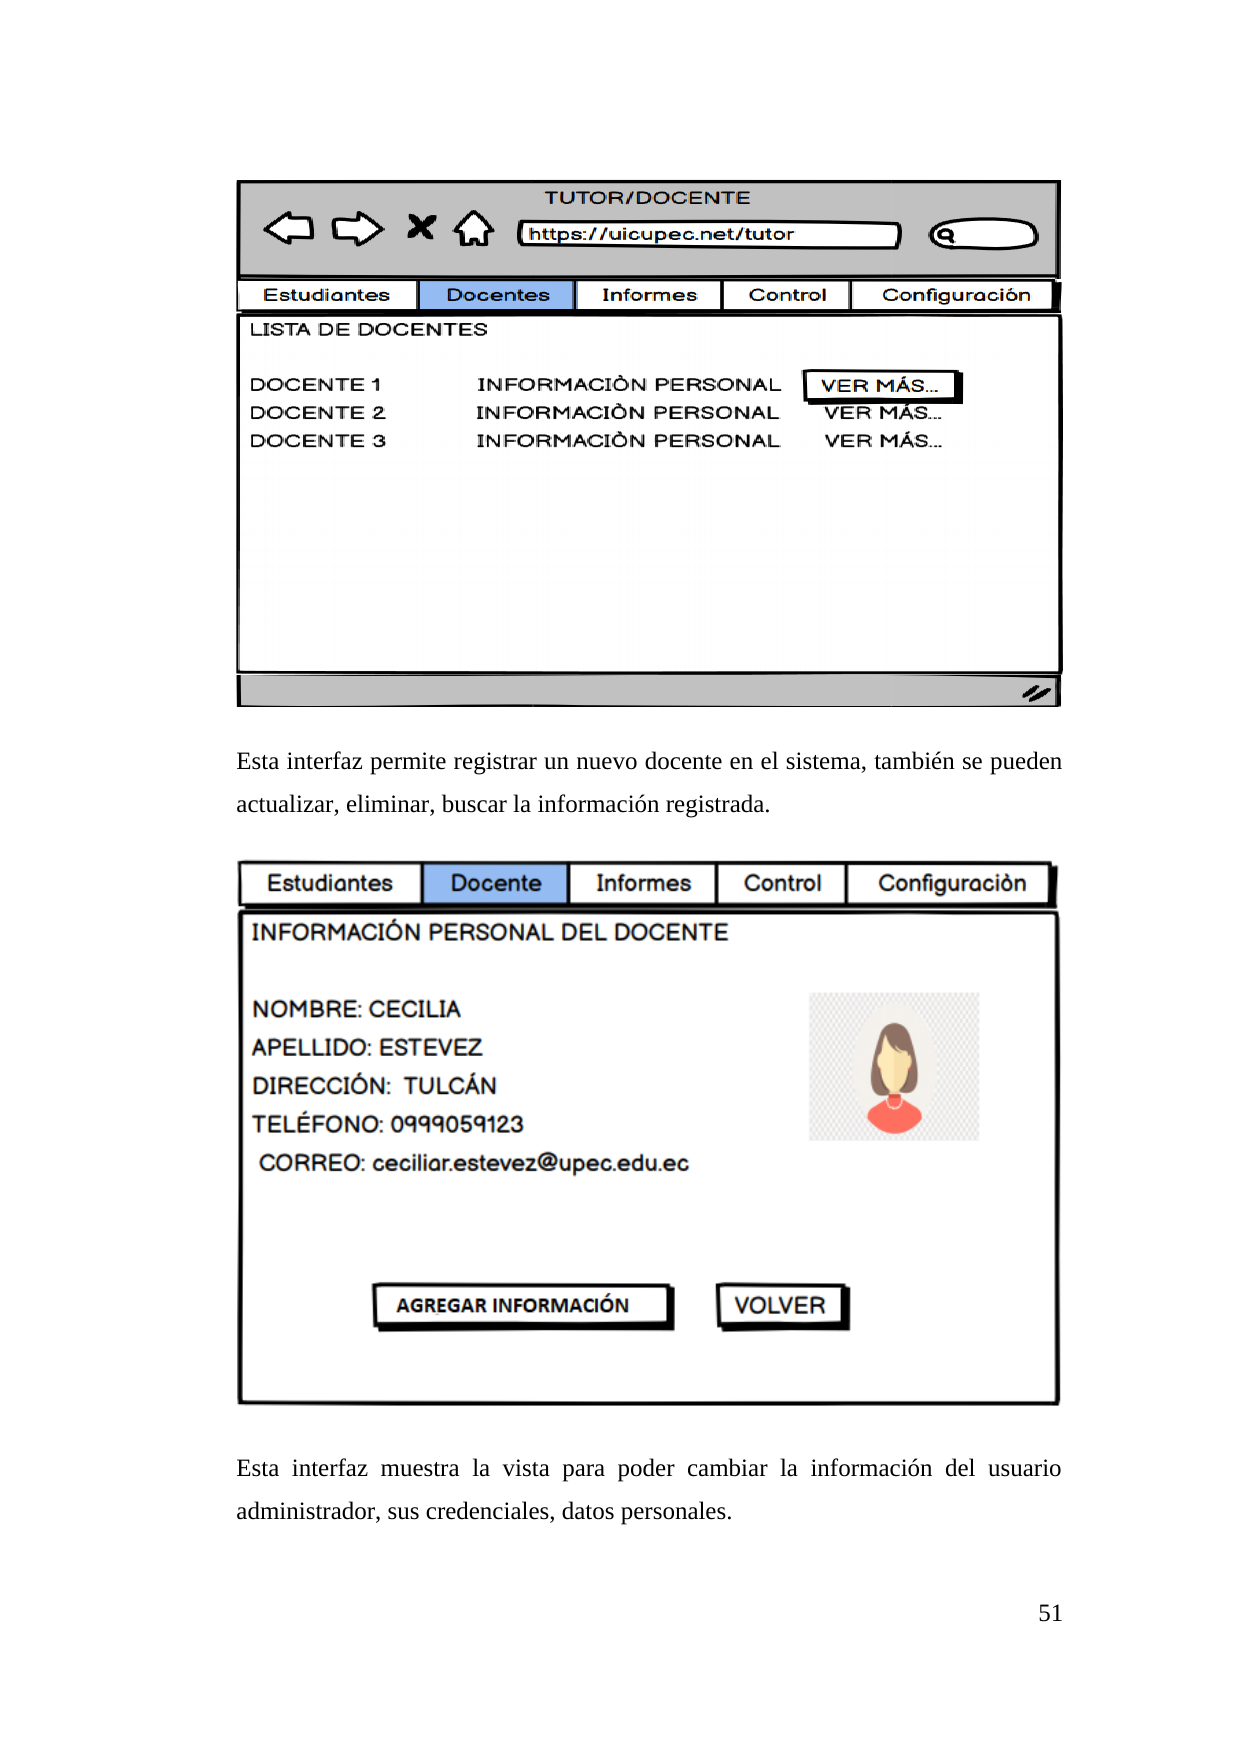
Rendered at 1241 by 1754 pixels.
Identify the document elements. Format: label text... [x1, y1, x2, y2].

text Esta interfaz muestra la vista para poder cambiar la información del usuario administrador, sus credenciales, datos personales. [236, 1453, 1063, 1525]
text Esta interfaz permite registrar un nuevo docente en el sistema, también se pueden actualizar, eliminar, buscar la información registrada. [236, 746, 1063, 818]
picture [236, 177, 1063, 707]
picture [236, 857, 1063, 1414]
